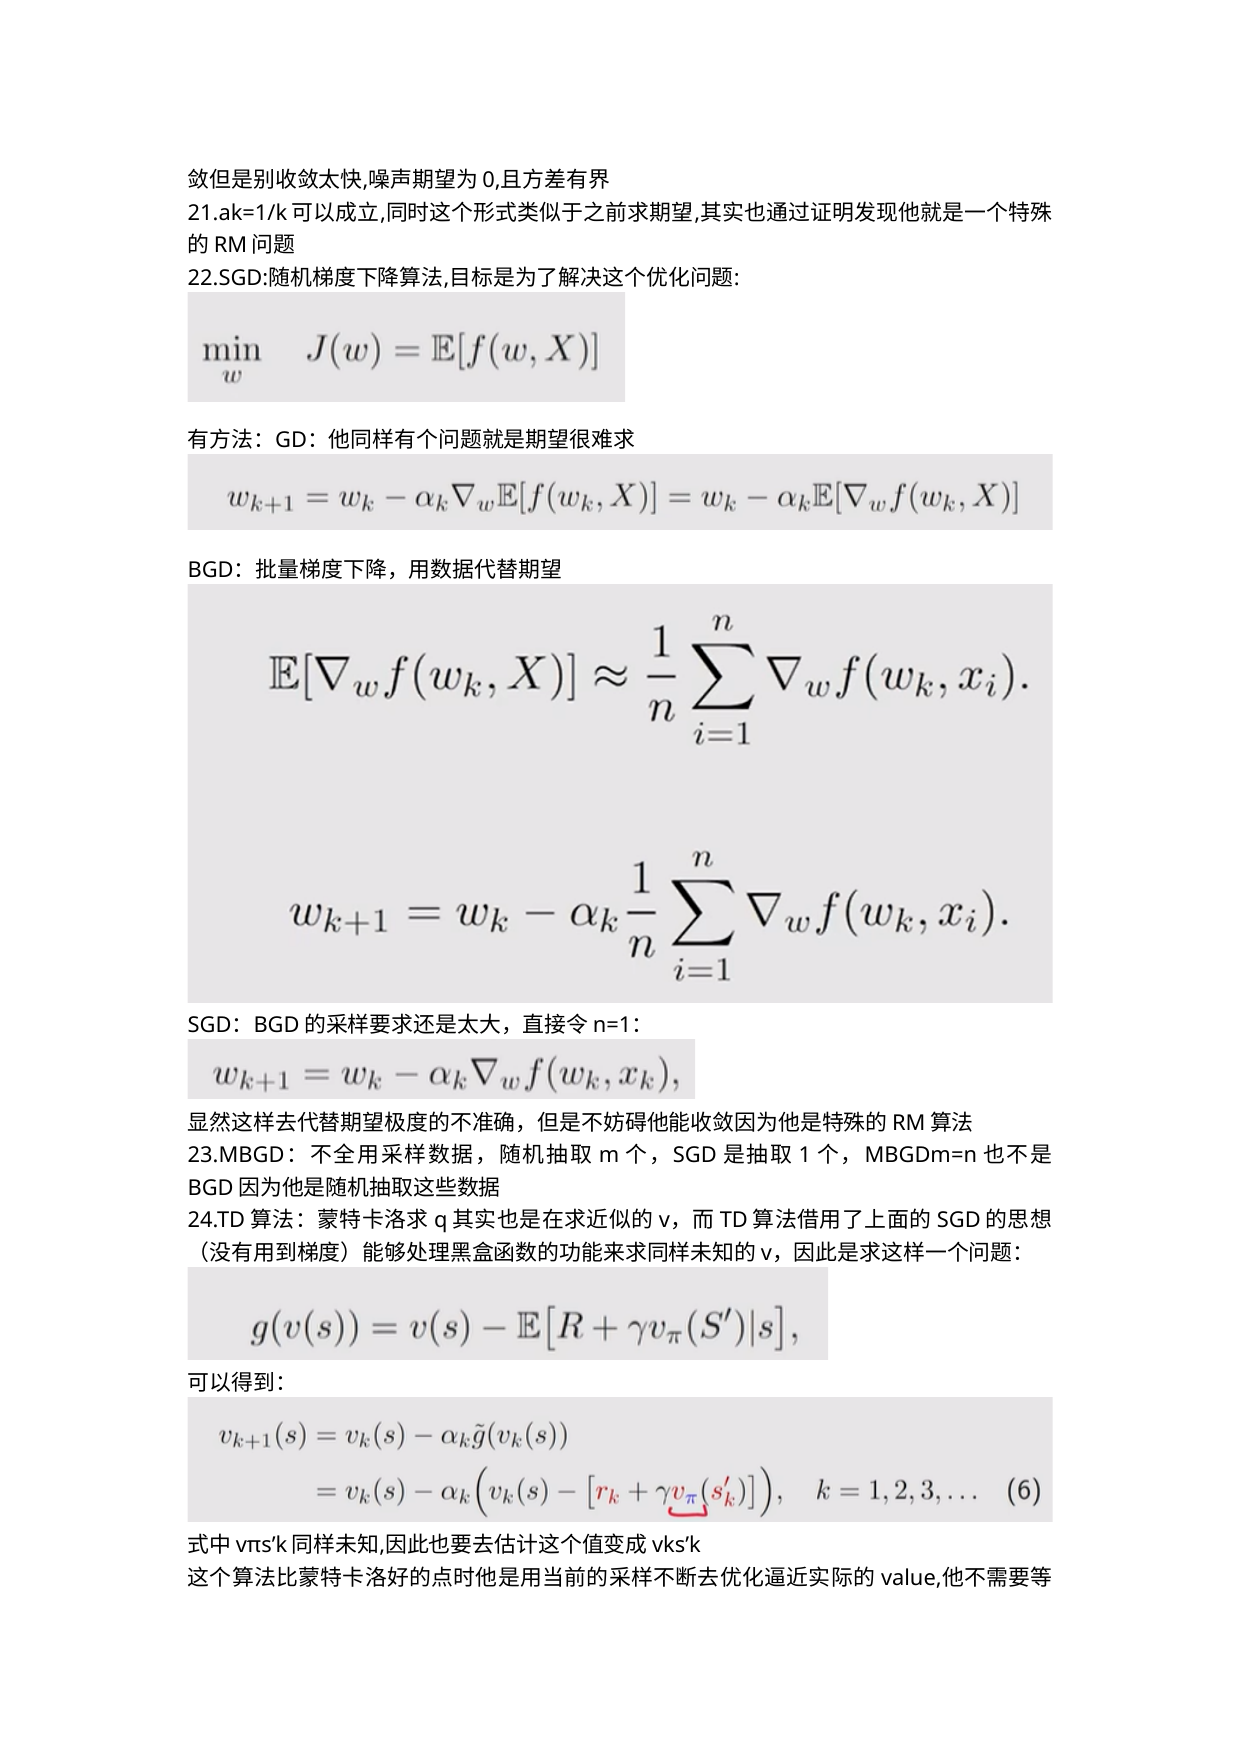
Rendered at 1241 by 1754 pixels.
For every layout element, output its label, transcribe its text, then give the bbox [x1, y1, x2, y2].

text 可以得到： [187, 1364, 1053, 1397]
picture [187, 292, 625, 402]
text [187, 1559, 1053, 1592]
text 22.SGD:随机梯度下降算法,目标是为了解决这个优化问题: [187, 259, 1053, 292]
text 式中vπs’k同样未知,因此也要去估计这个值变成vks’k [187, 1527, 1053, 1559]
text SGD：BGD的采样要求还是太大，直接令n=1： [187, 1007, 1053, 1039]
picture [187, 1397, 1053, 1522]
text 有方法：GD：他同样有个问题就是期望很难求 [187, 422, 1053, 454]
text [187, 162, 1053, 194]
text 24.TD算法：蒙特卡洛求q其实也是在求近似的v，而TD算法借用了上面的SGD的思想（没有用到梯度）能够处理黑盒函数的功能来求同样未知的v，因此是求这样一个问题： [187, 1202, 1053, 1267]
picture [187, 1267, 829, 1360]
text 23.MBGD：不全用采样数据，随机抽取m个，SGD是抽取1个，MBGDm=n也不是BGD因为他是随机抽取这些数据 [187, 1137, 1053, 1202]
picture [187, 454, 1053, 530]
text 21.ak=1/k可以成立,同时这个形式类似于之前求期望,其实也通过证明发现他就是一个特殊的RM问题 [187, 194, 1053, 259]
picture [187, 584, 1053, 1003]
text 显然这样去代替期望极度的不准确，但是不妨碍他能收敛因为他是特殊的RM算法 [187, 1104, 1053, 1137]
text BGD：批量梯度下降，用数据代替期望 [187, 552, 1053, 584]
picture [187, 1039, 696, 1099]
